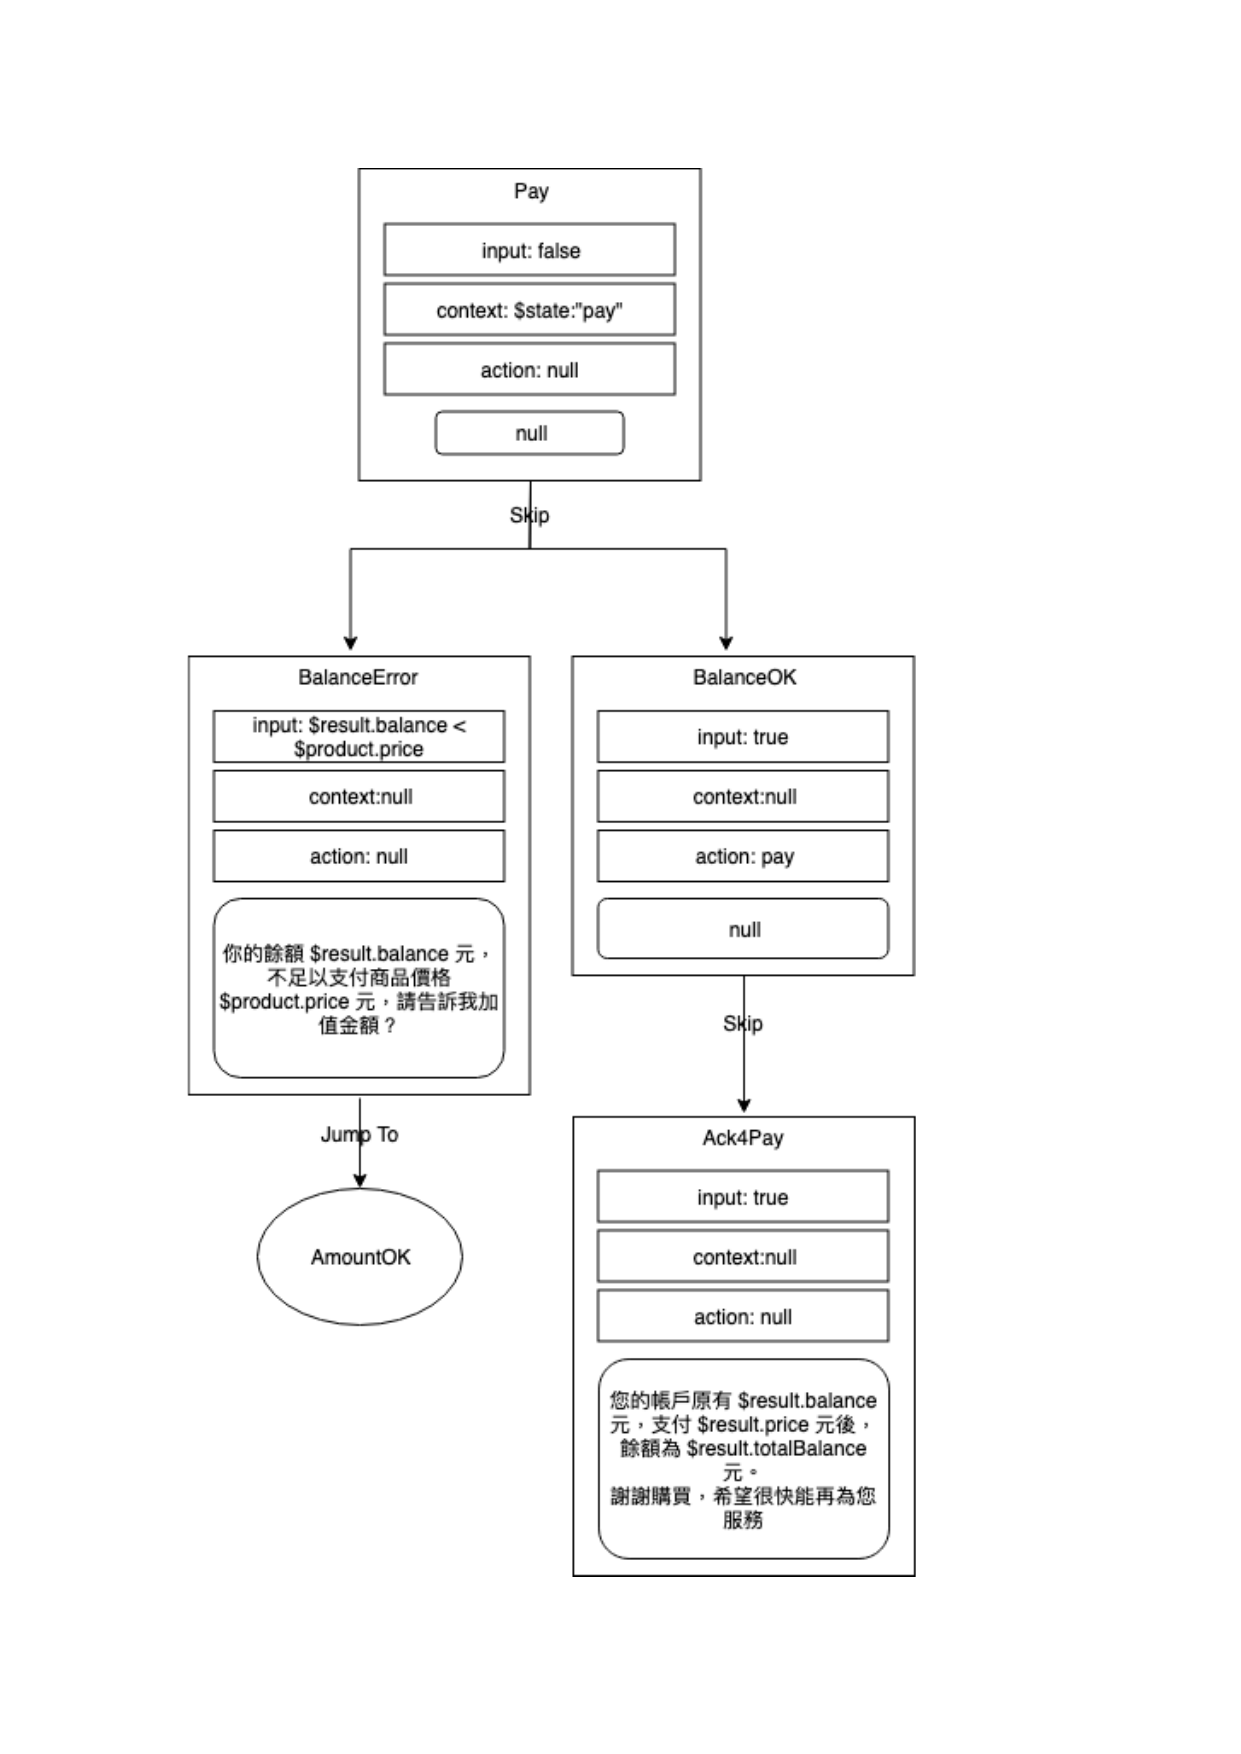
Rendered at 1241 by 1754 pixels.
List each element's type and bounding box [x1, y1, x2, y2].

picture [187, 168, 916, 1577]
